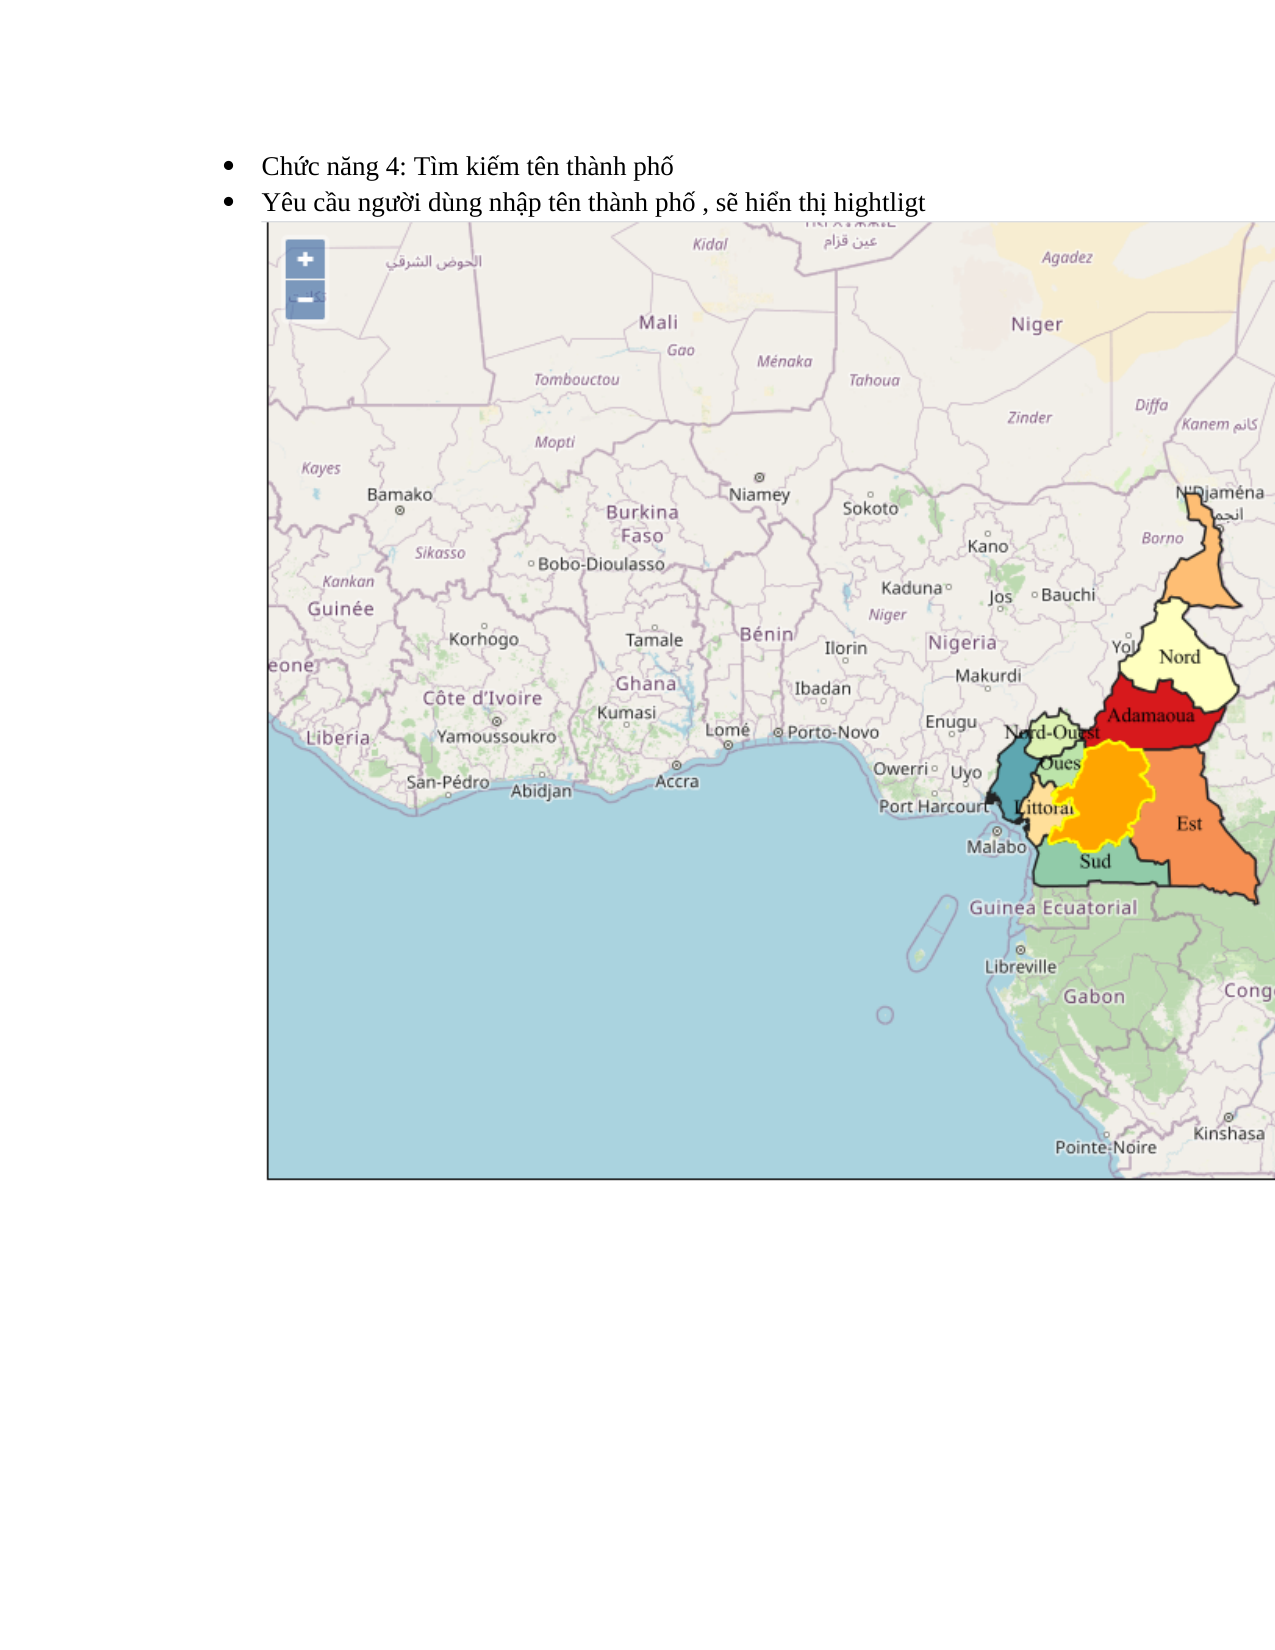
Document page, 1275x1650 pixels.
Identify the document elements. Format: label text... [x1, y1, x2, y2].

list Yêu cầu người dùng nhập tên thành phố , sẽ hiển thị hightligt [224, 186, 1125, 217]
picture [261, 221, 1275, 1185]
list Chức năng 4: Tìm kiếm tên thành phố [224, 150, 1125, 181]
